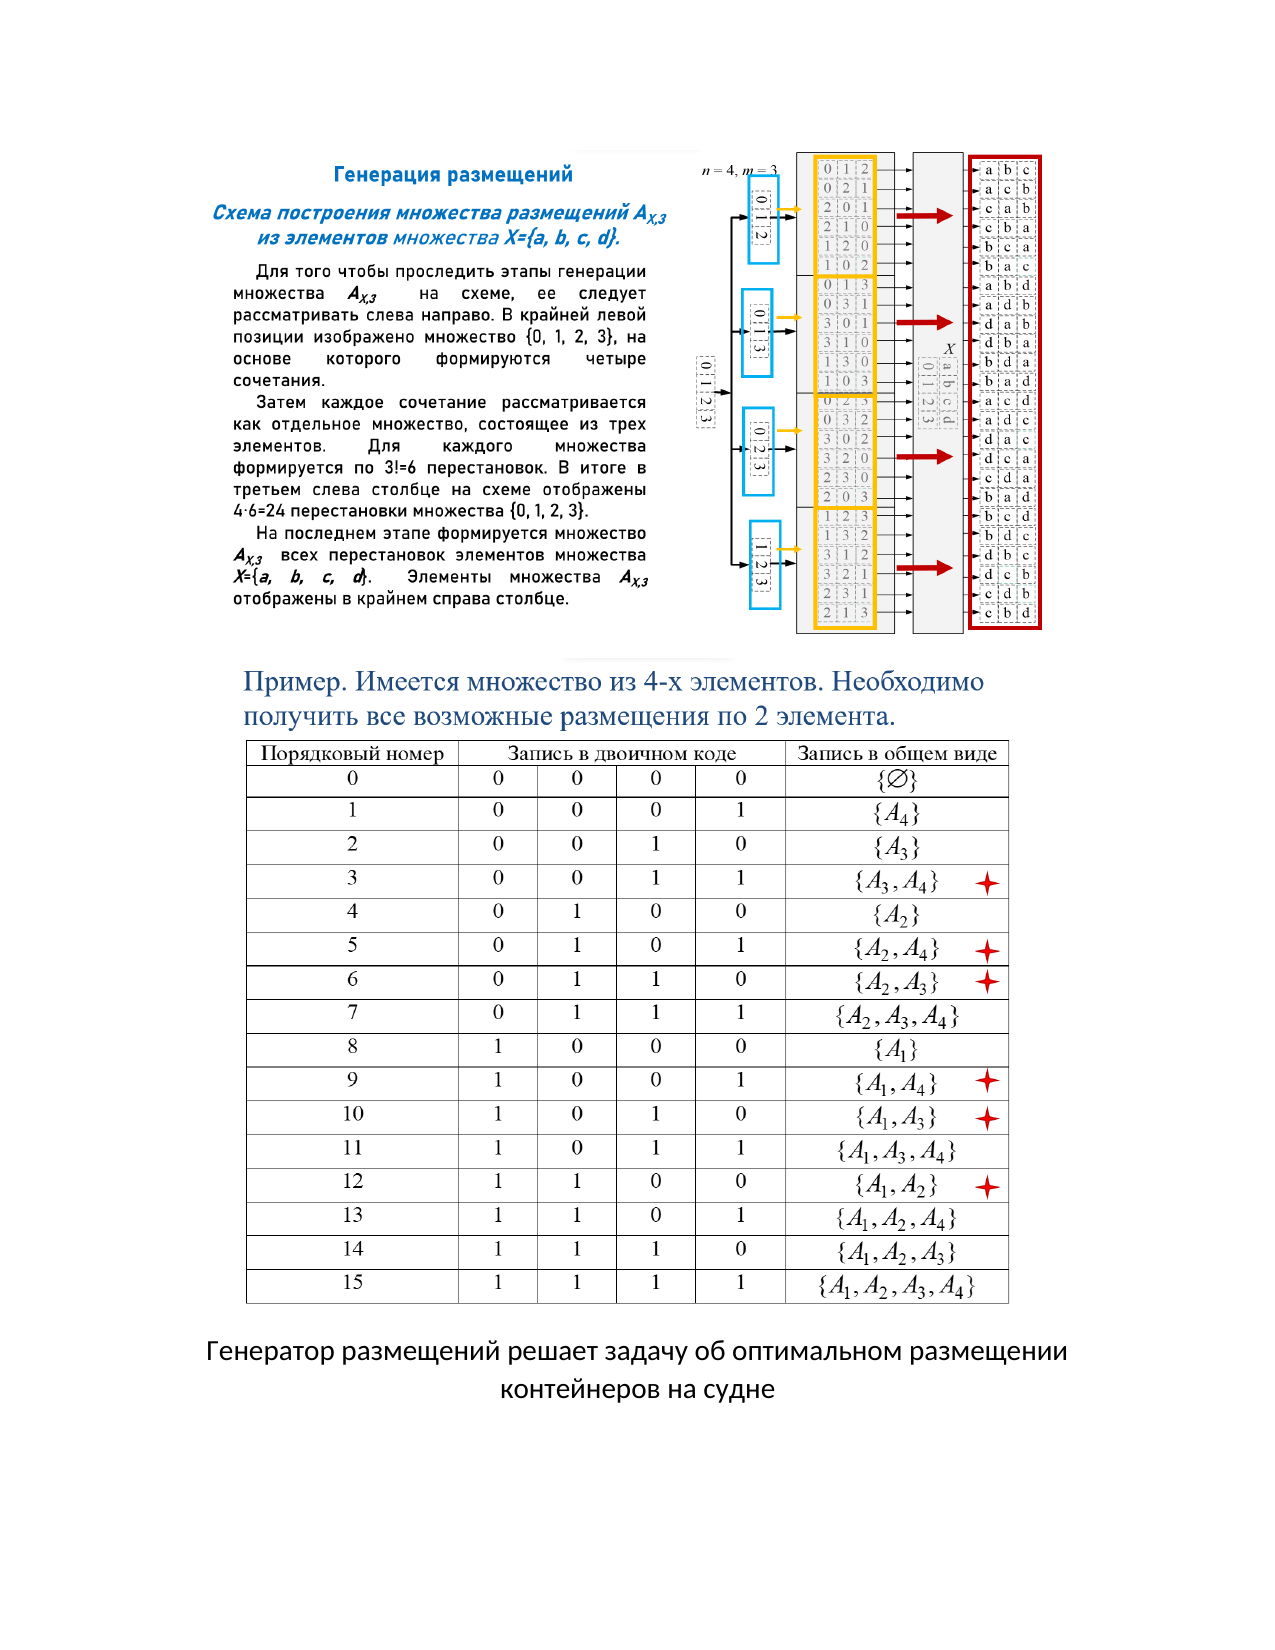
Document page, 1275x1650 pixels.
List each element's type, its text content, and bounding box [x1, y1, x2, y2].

picture [202, 150, 1073, 640]
text Генератор размещений решает задачу об оптимальном размещении контейнеров на судне [150, 1332, 1125, 1406]
picture [209, 658, 1066, 1313]
